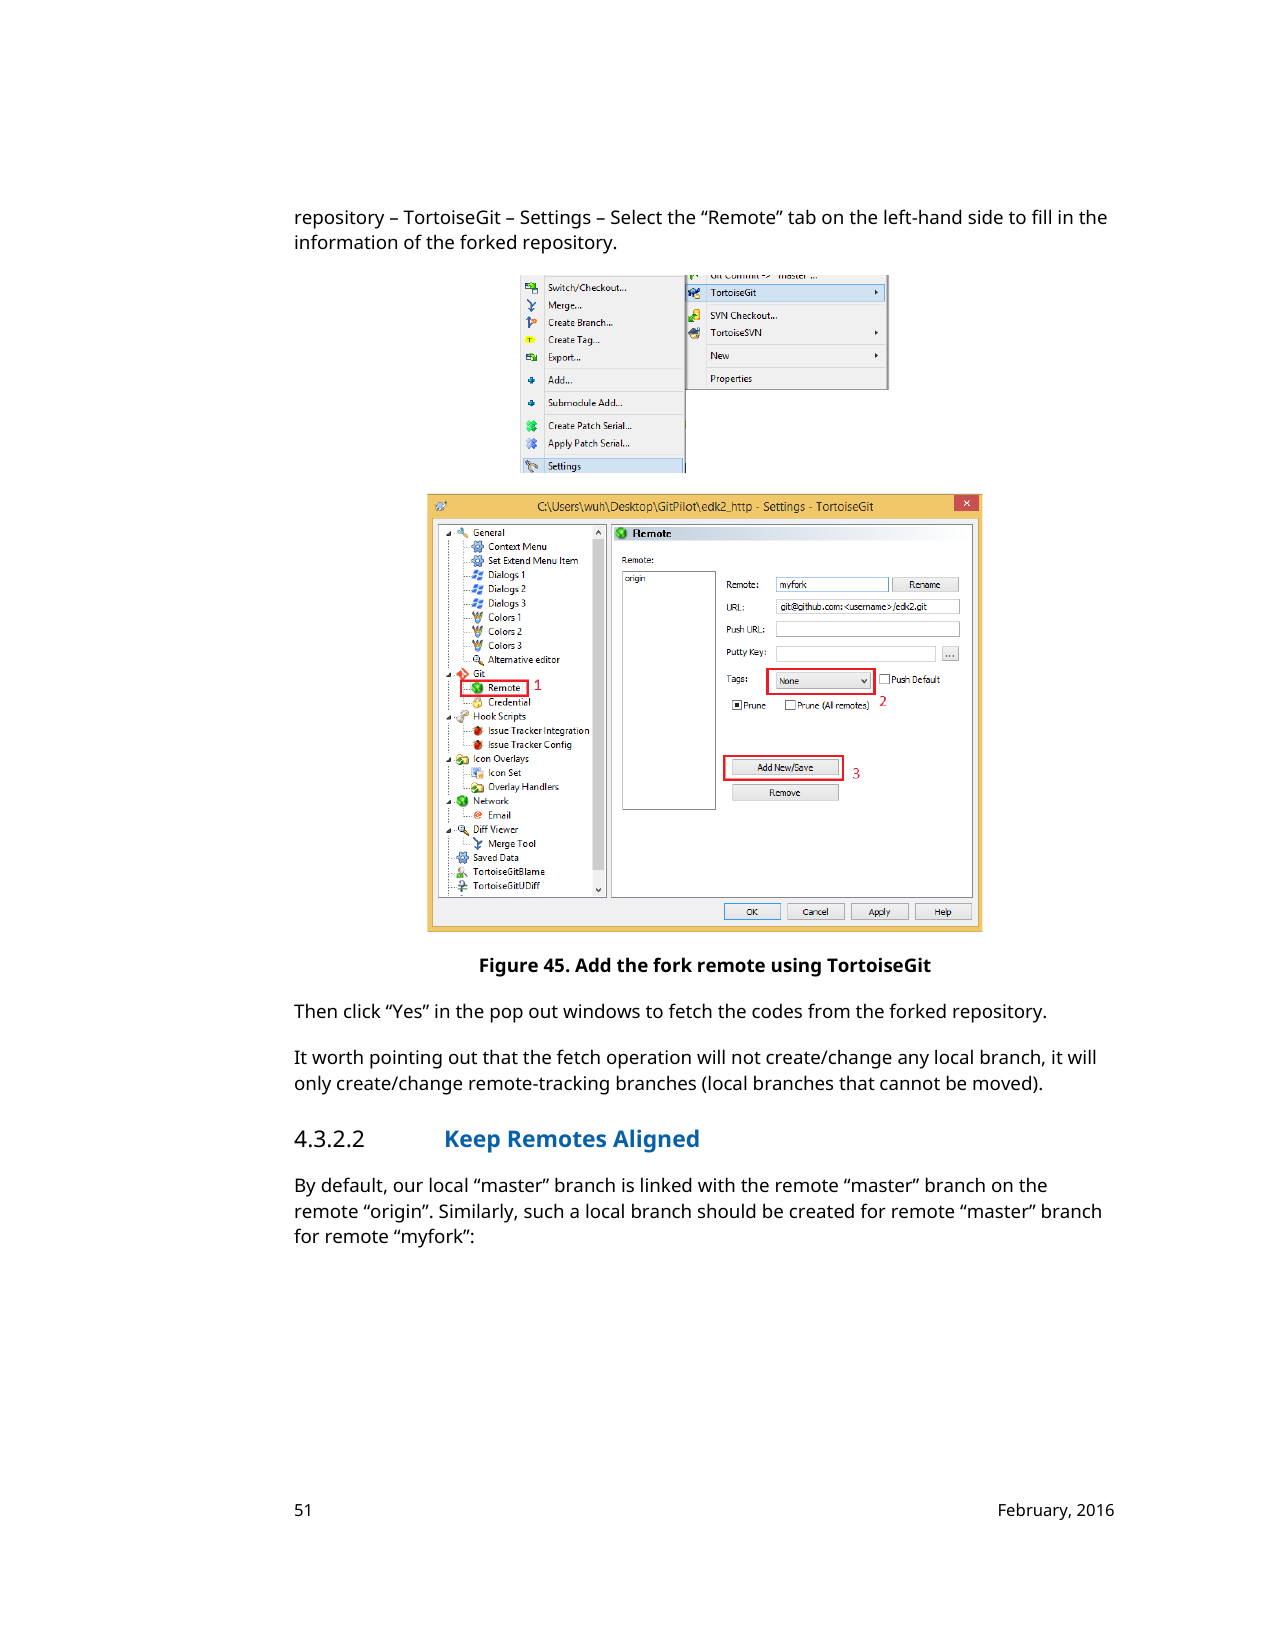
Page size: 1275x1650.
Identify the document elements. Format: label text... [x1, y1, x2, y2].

text Then click “Yes” in the pop out windows to fetch the codes from the forked repository. [294, 998, 1116, 1024]
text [294, 204, 1116, 255]
subtitle Keep Remotes Aligned [294, 1127, 1116, 1152]
text By default, our local “master” branch is linked with the remote “master” branch on the remote “origin”. Similarly, such a local branch should be created for remote “master” branch for remote “myfork”: [294, 1173, 1116, 1249]
text It worth pointing out that the fetch operation will not create/change any local branch, it will only create/change remote-tracking branches (local branches that cannot be moved). [294, 1045, 1116, 1096]
picture [520, 275, 890, 473]
picture [427, 493, 983, 932]
text Figure 45. Add the fork remote using TortoiseGit [294, 952, 1116, 977]
